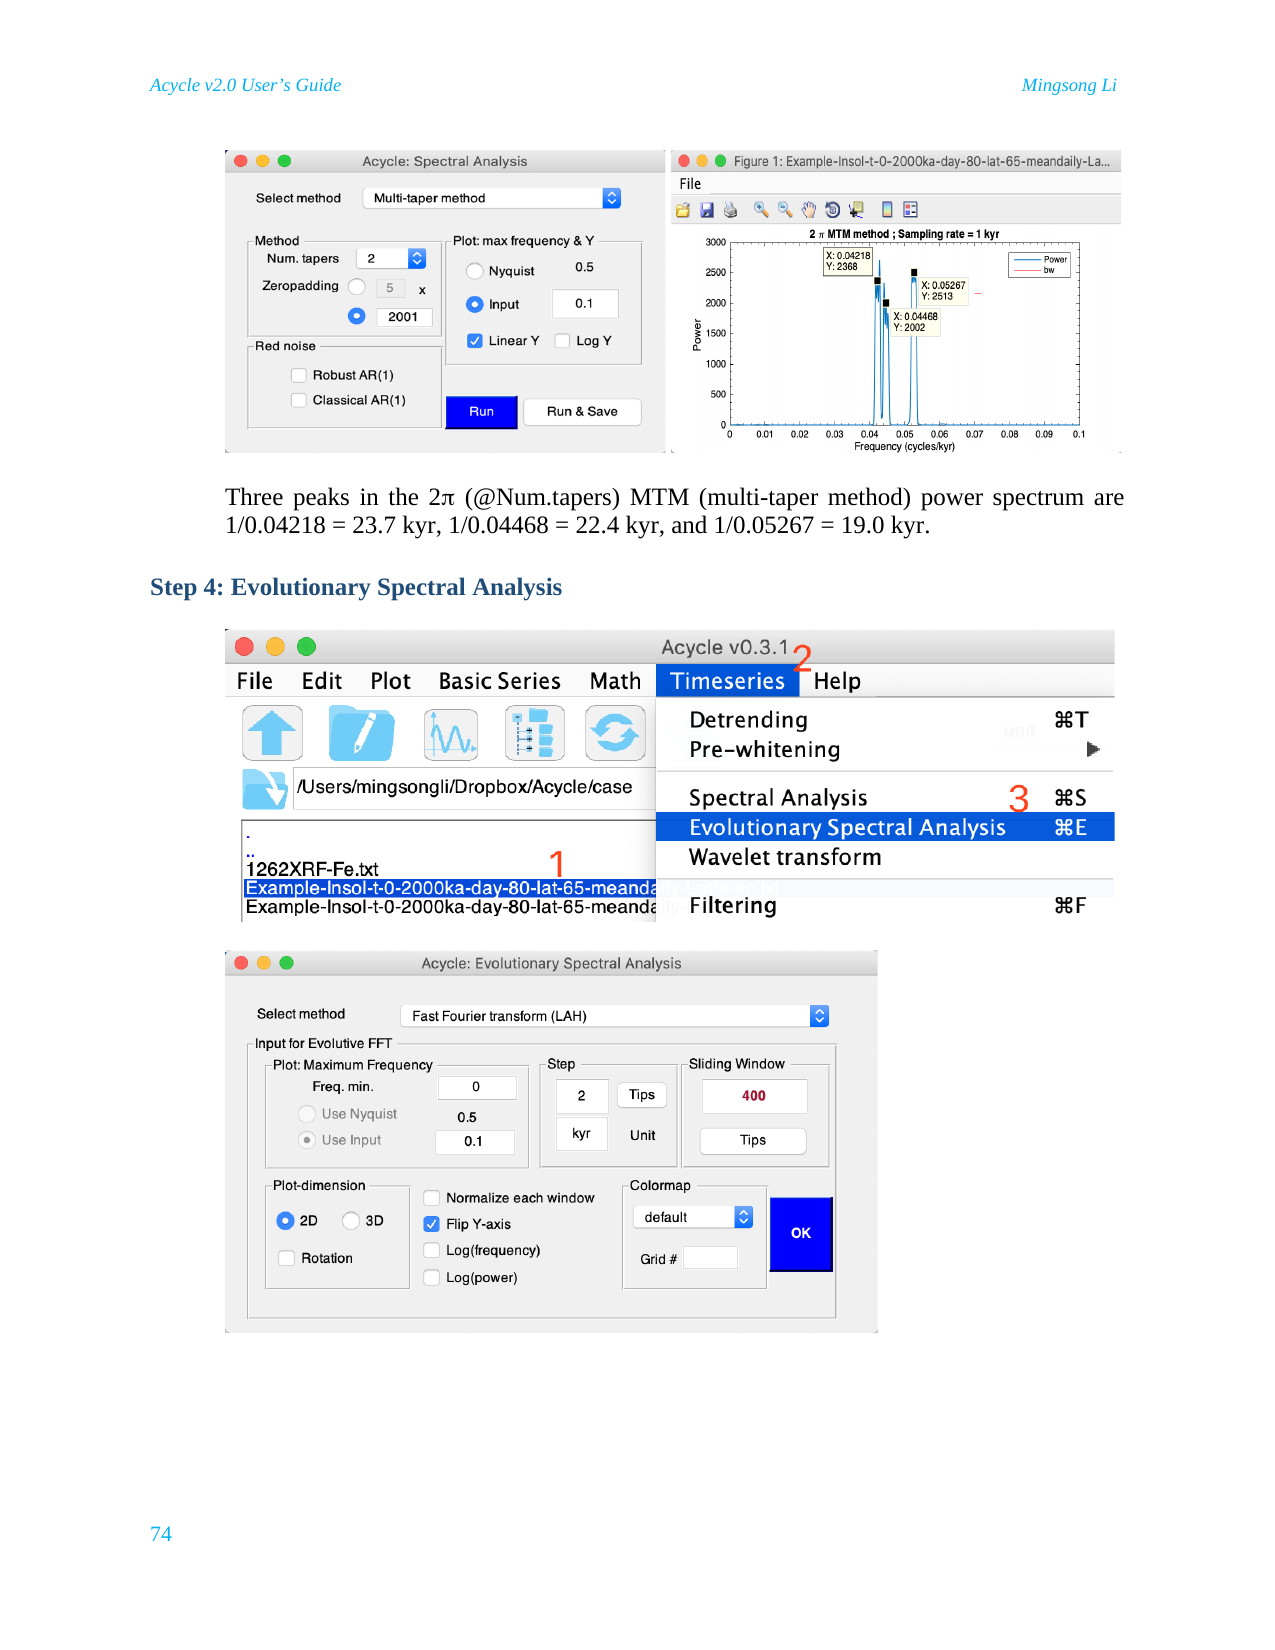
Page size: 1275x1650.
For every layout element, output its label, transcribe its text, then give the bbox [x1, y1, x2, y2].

subtitle Step 4: Evolutionary Spectral Analysis [150, 572, 1125, 601]
picture [225, 629, 1115, 922]
text Three peaks in the 2 (@Num.tapers) MTM (multi-taper method) power spectrum are 1/0.04218 = 23.7 kyr, 1/0.04468 = 22.4 kyr, and 1/0.05267 = 19.0 kyr. [225, 482, 1125, 539]
picture [225, 950, 878, 1333]
picture [225, 150, 666, 453]
picture [671, 150, 1122, 453]
picture [151, 81, 157, 89]
picture [161, 1529, 167, 1538]
